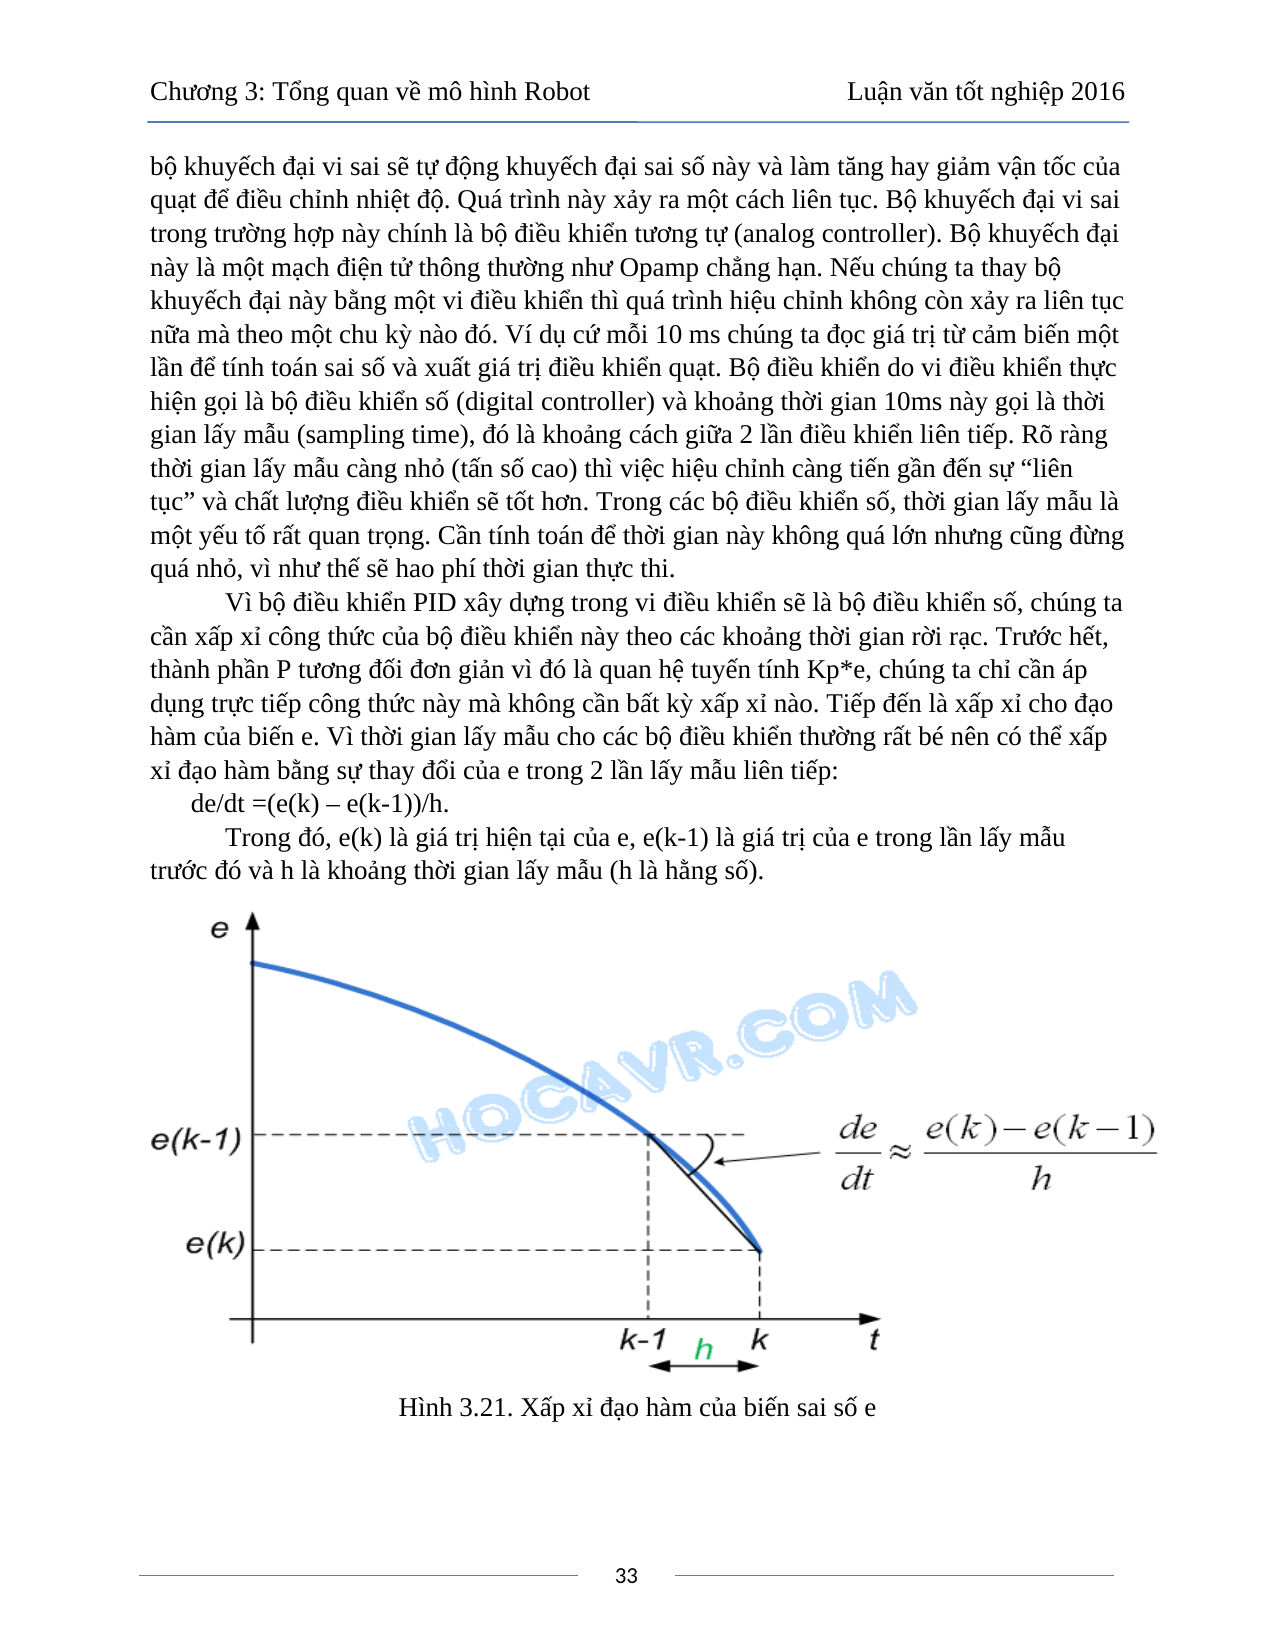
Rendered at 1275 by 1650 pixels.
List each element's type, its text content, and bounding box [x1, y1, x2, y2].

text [150, 150, 1125, 886]
picture [150, 906, 1169, 1373]
